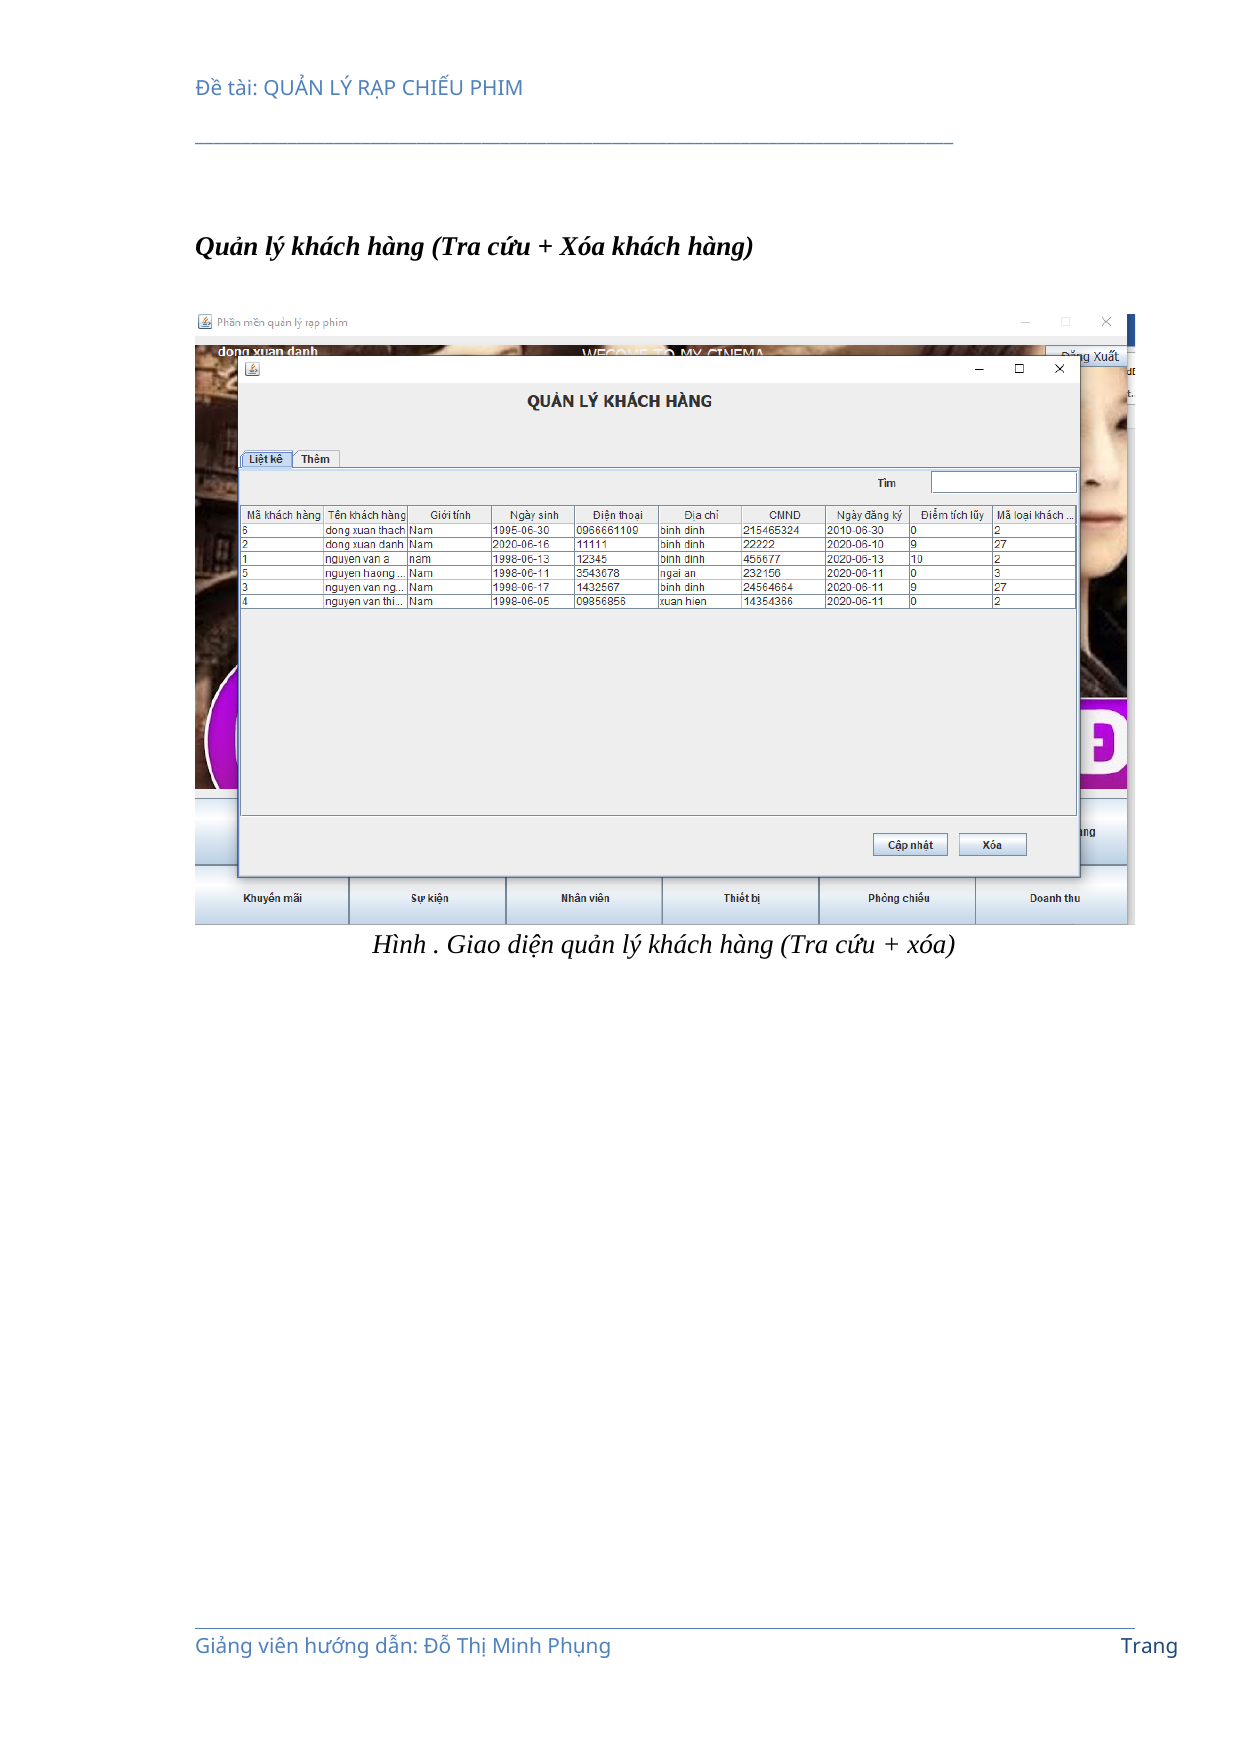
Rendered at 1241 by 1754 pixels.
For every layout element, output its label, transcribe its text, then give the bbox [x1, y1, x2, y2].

subtitle Quản lý khách hàng (Tra cứu + Xóa khách hàng) [195, 230, 1135, 261]
text Hình . Giao diện quản lý khách hàng (Tra cứu + xóa) [195, 928, 1135, 959]
picture [195, 314, 1136, 925]
